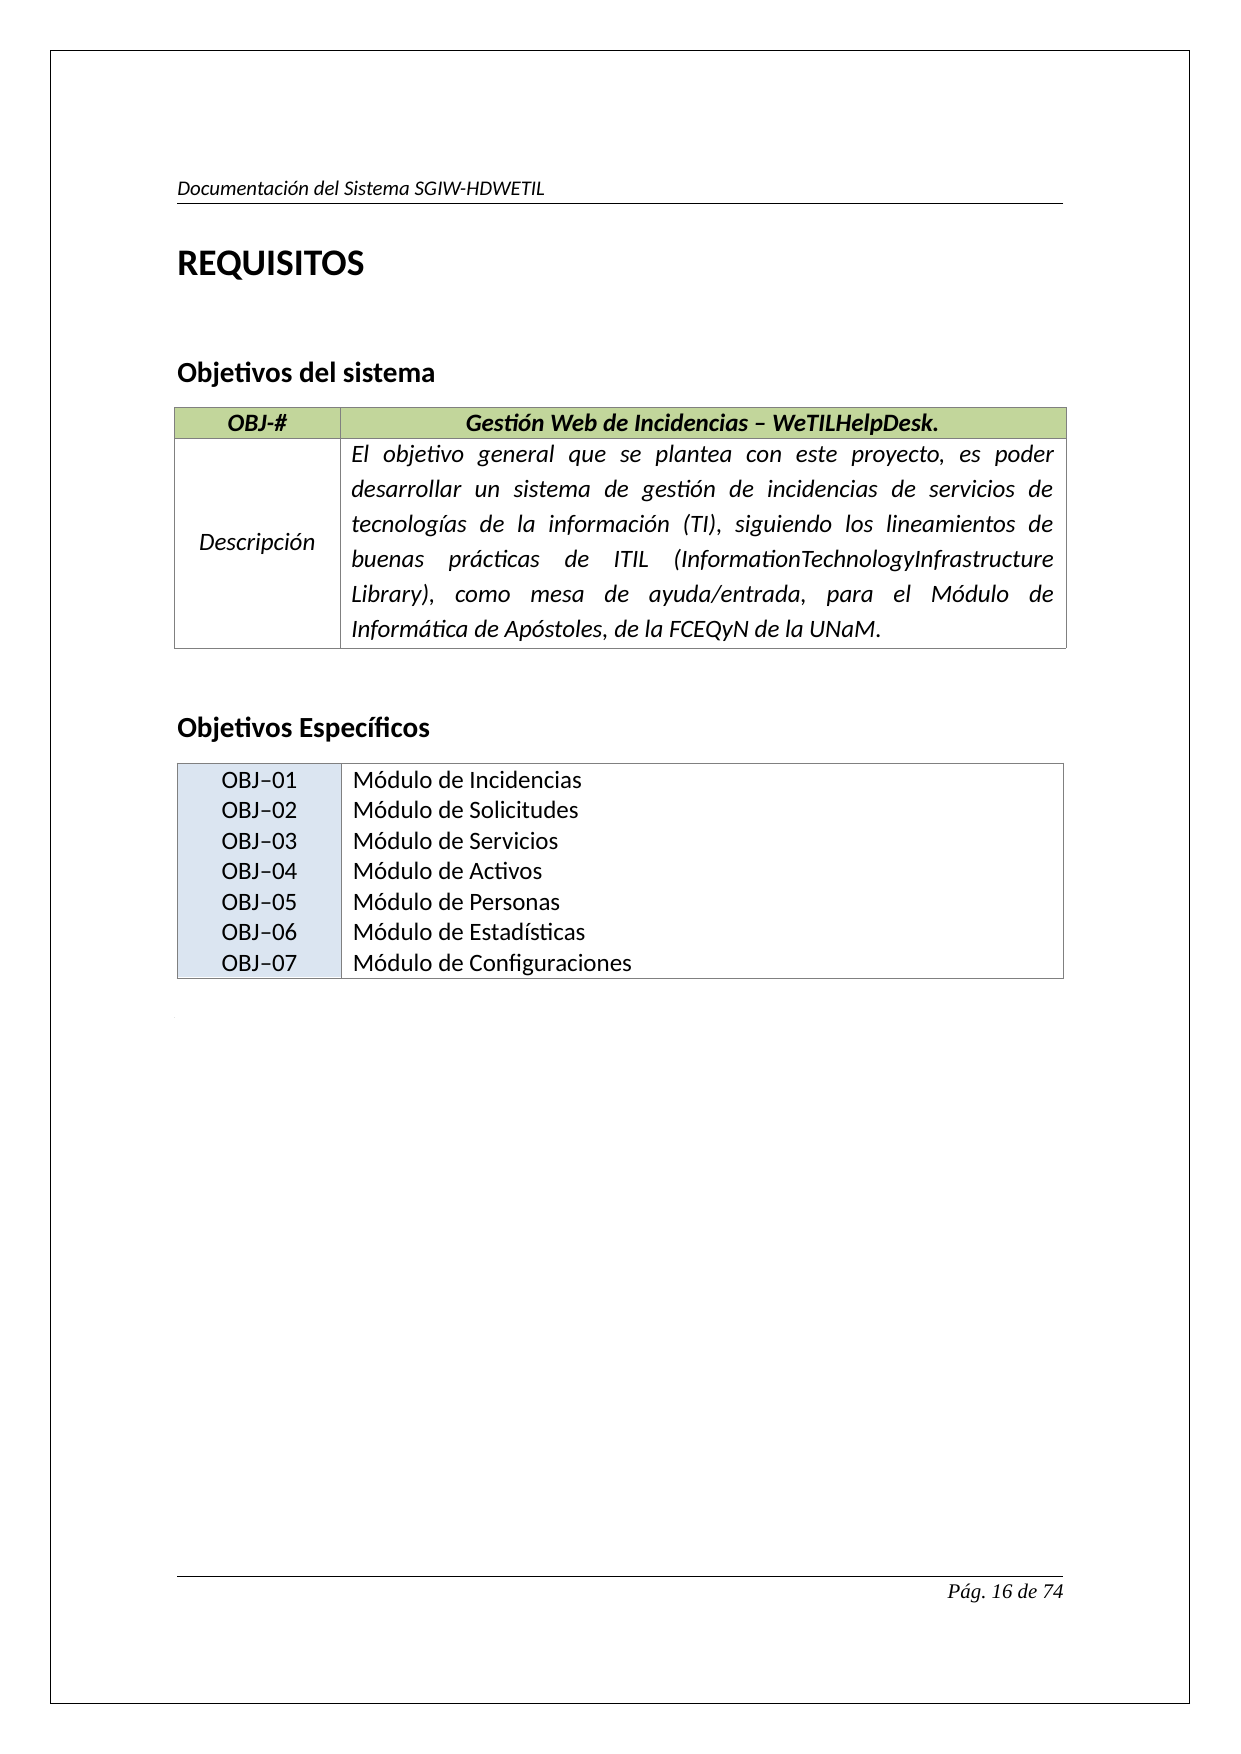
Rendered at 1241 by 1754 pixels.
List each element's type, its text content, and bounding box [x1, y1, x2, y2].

table_header OBJ-# [175, 408, 340, 438]
table_cell Módulo de Estadísticas [342, 916, 1063, 947]
table_cell El objetivo general que se plantea con este proyecto, es poder desarrollar un sistema de gestión de incidencias de servicios de tecnologías de la información (TI), siguiendo los lineamientos de buenas prácticas de ITIL (InformationTechnologyInfrastructure Library), como mesa de ayuda/entrada, para el Módulo de Informática de Apóstoles, de la FCEQyN de la UNaM. [341, 439, 1066, 648]
table_cell Módulo de Solicitudes [342, 794, 1063, 825]
table_header Gestión Web de Incidencias – WeTILHelpDesk. [341, 408, 1066, 438]
text Objetivos Específicos [177, 709, 1063, 745]
table_header OBJ–01 [178, 764, 341, 794]
table_cell OBJ–07 [178, 947, 341, 977]
table_cell OBJ–04 [178, 855, 341, 886]
table_cell Módulo de Servicios [342, 825, 1063, 855]
table_cell Módulo de Configuraciones [342, 947, 1063, 977]
text REQUISITOS [177, 239, 1063, 285]
table_cell OBJ–02 [178, 794, 341, 825]
table_cell OBJ–06 [178, 916, 341, 947]
table_cell OBJ–05 [178, 886, 341, 916]
table_cell Módulo de Activos [342, 855, 1063, 886]
text Objetivos del sistema [177, 354, 1063, 389]
table_header Módulo de Incidencias [342, 764, 1063, 794]
table_cell Descripción [175, 439, 340, 648]
table_cell OBJ–03 [178, 825, 341, 855]
table_cell Módulo de Personas [342, 886, 1063, 916]
